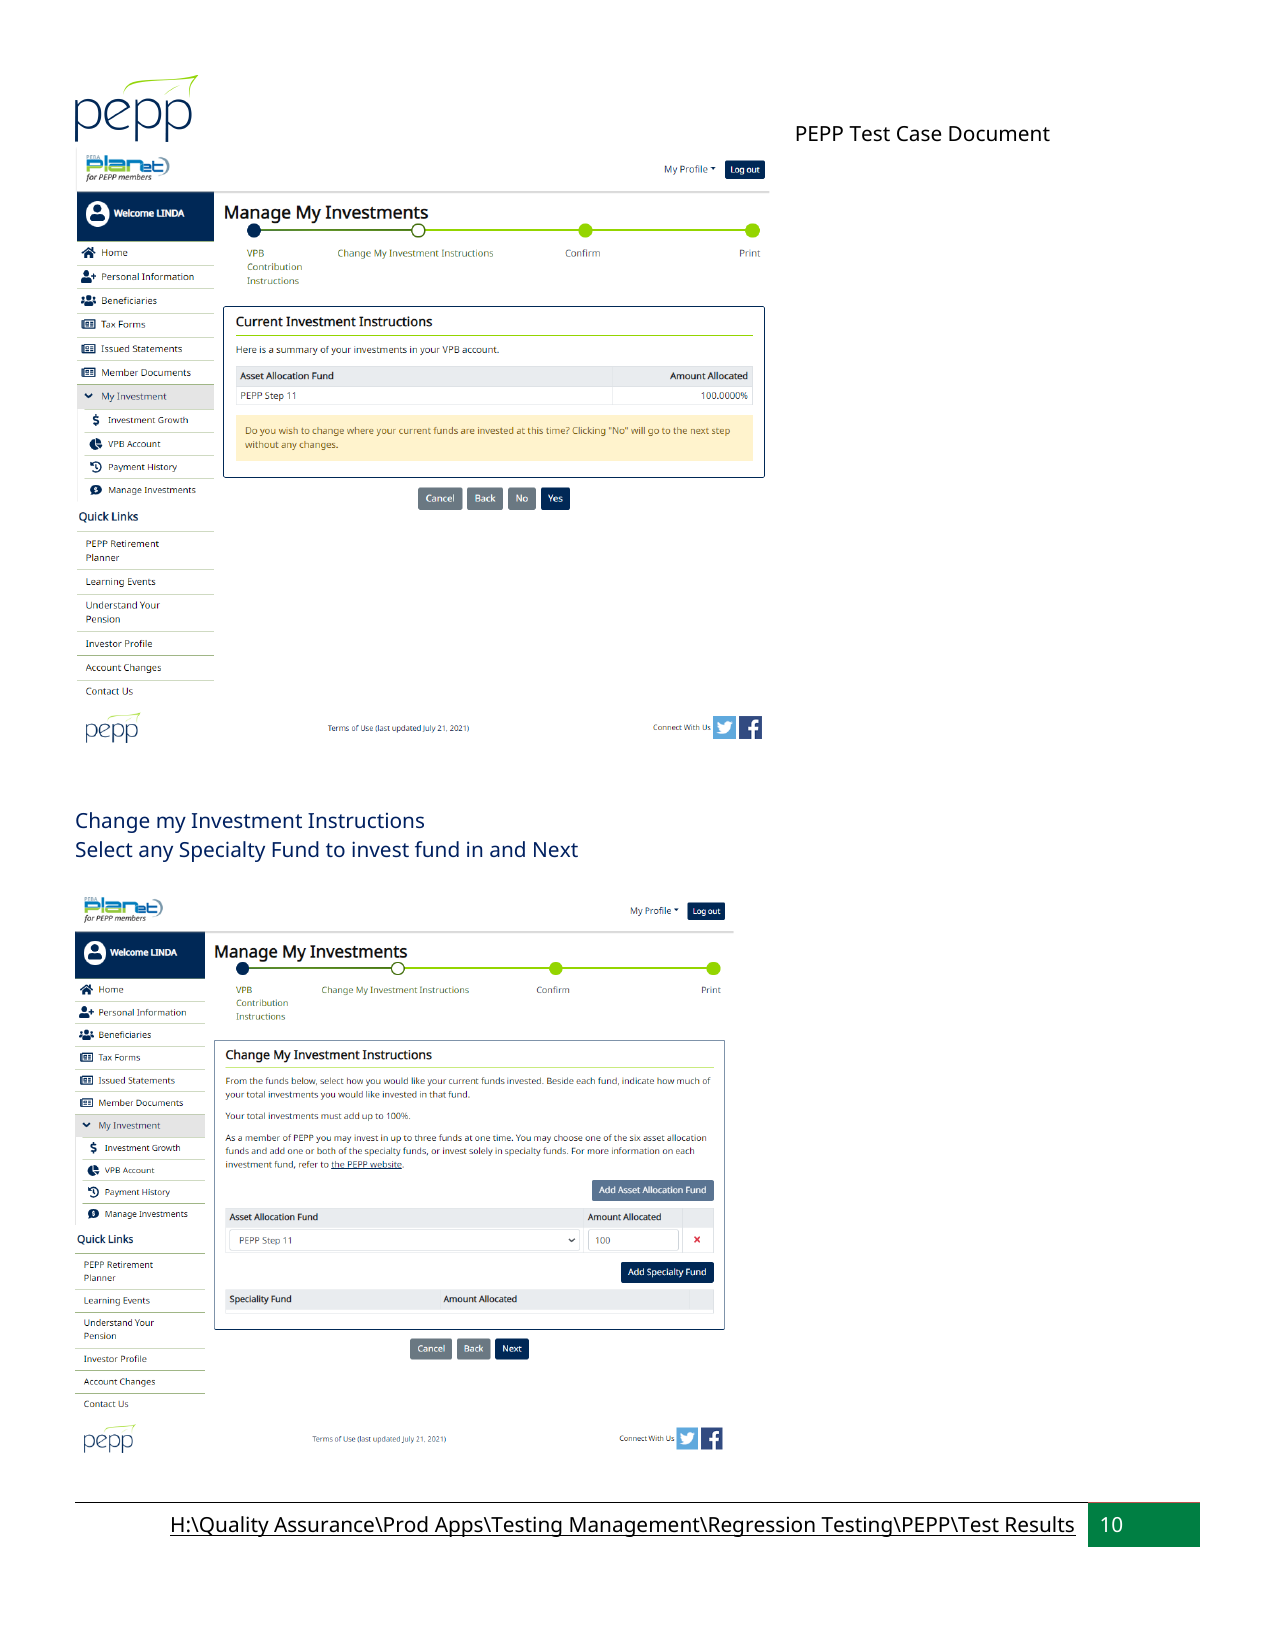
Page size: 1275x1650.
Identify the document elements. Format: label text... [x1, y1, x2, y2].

picture [75, 147, 770, 750]
text Select any Specialty Fund to invest fund in and Next [75, 835, 1200, 863]
picture [75, 75, 199, 142]
text Change my Investment Instructions [75, 806, 1200, 835]
picture [75, 891, 734, 1455]
